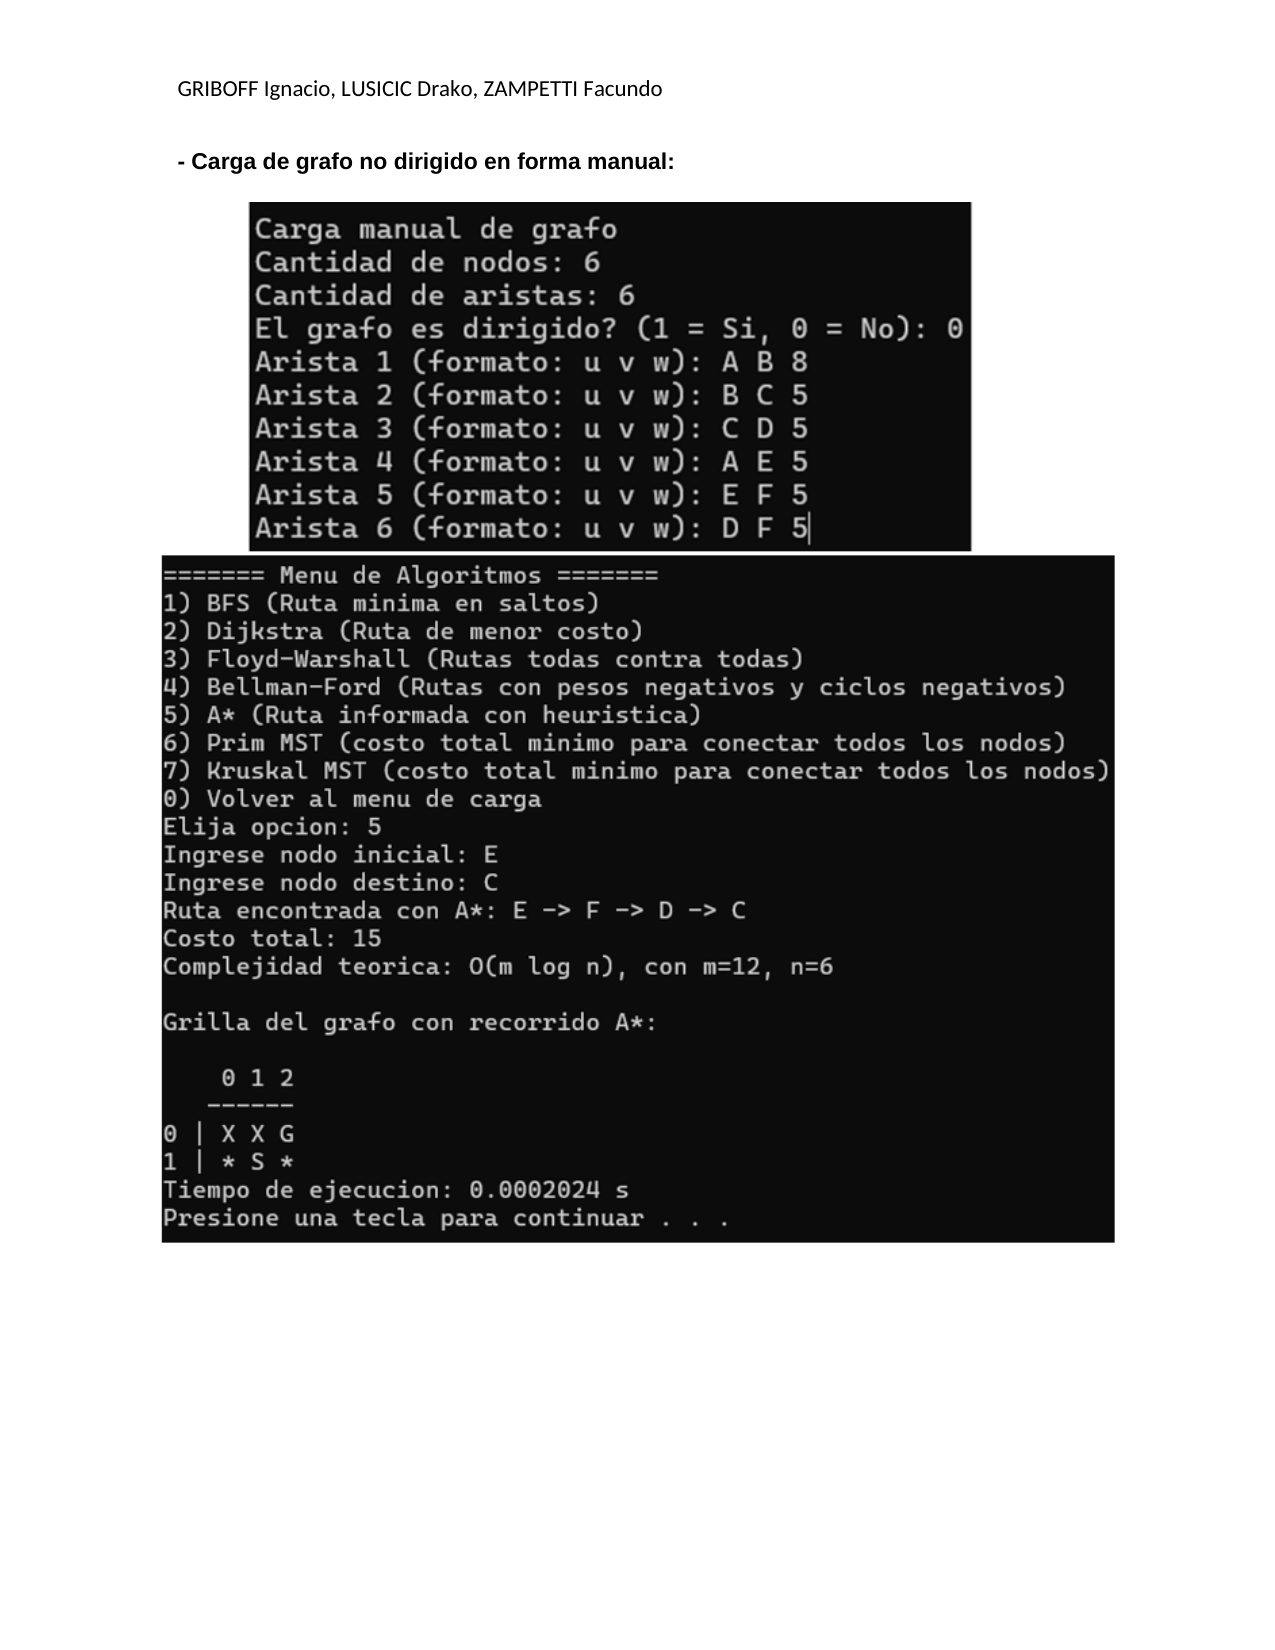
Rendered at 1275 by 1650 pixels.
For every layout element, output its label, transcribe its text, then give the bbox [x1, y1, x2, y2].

picture [158, 202, 1113, 1248]
text - Carga de grafo no dirigido en forma manual: [177, 148, 1098, 174]
